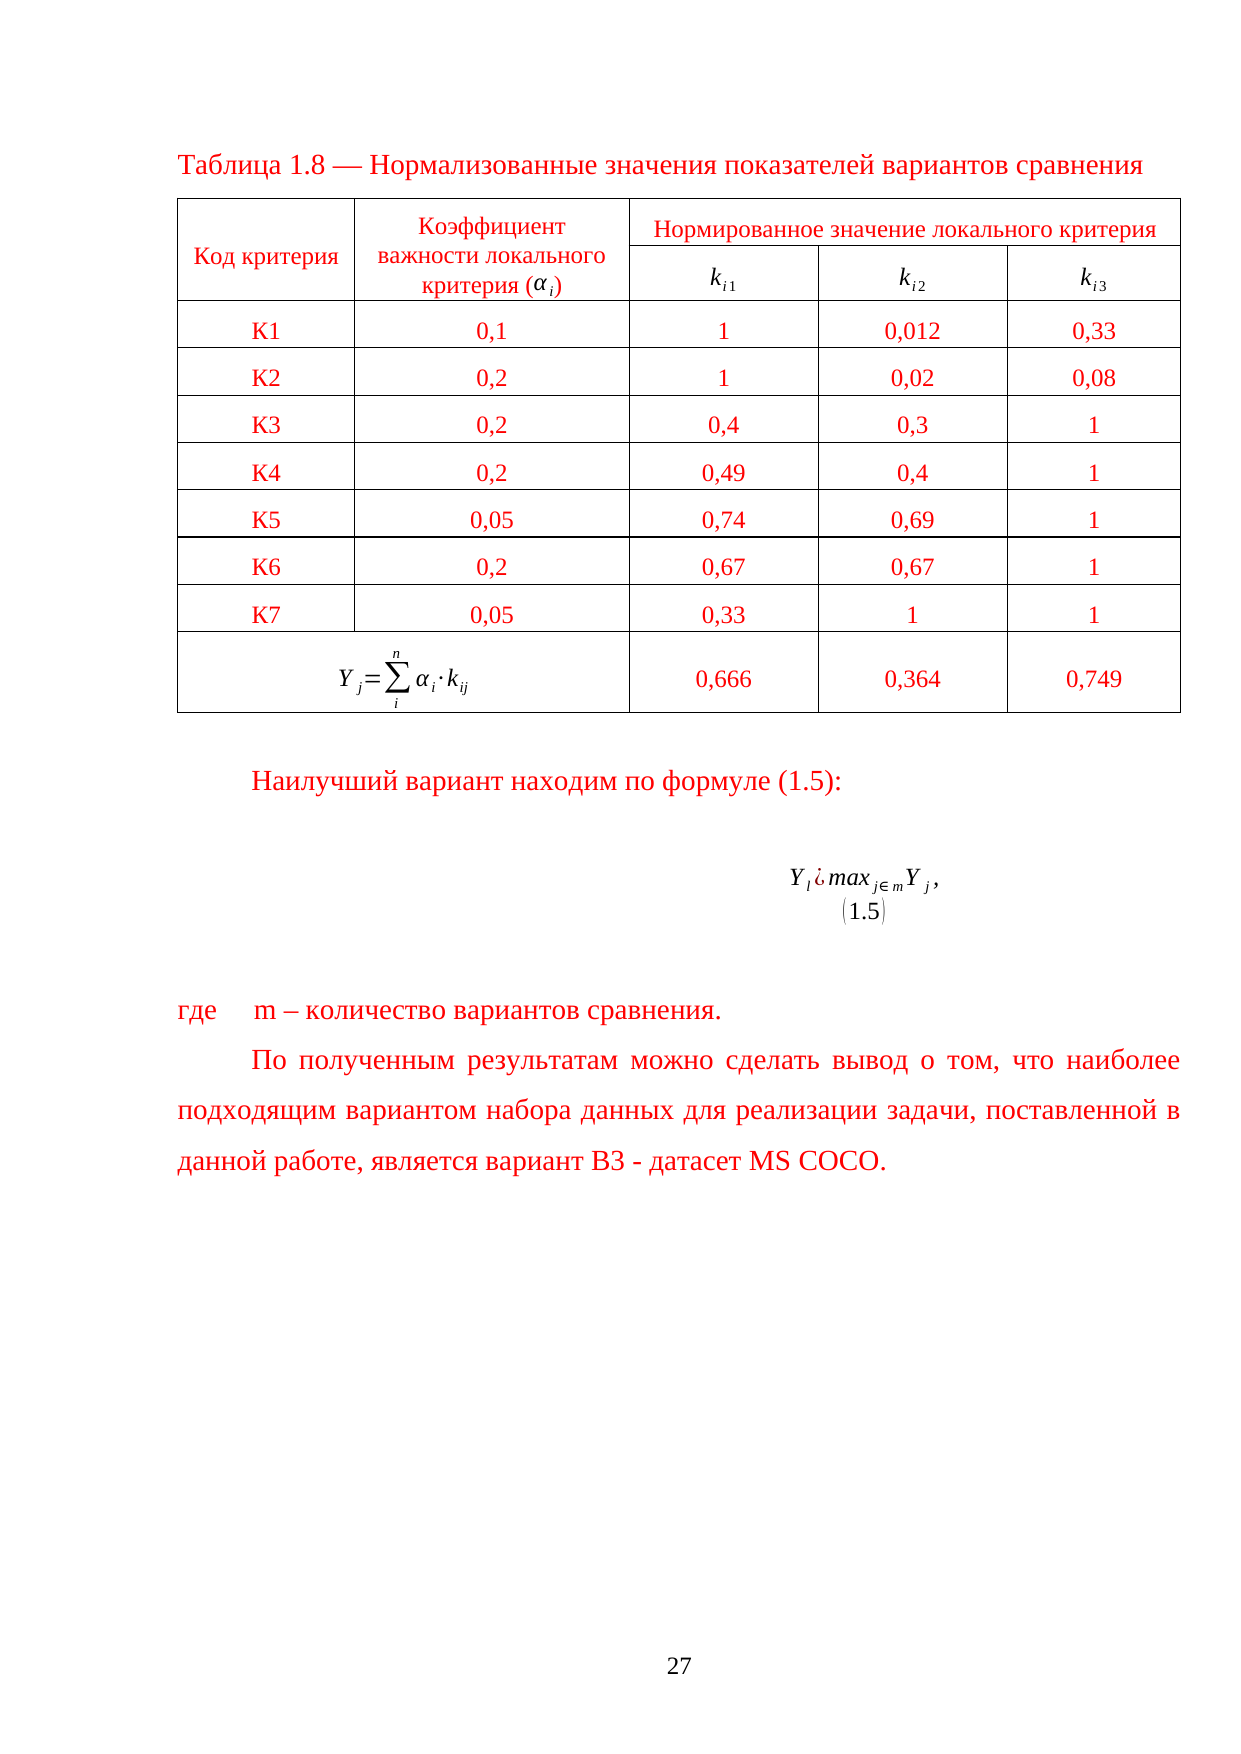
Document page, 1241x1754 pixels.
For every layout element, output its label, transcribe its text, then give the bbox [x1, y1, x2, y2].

table_cell 0,33 [630, 585, 818, 631]
table_cell К7 [178, 585, 354, 631]
table_cell 0,3 [819, 396, 1007, 442]
table_cell 0,02 [819, 348, 1007, 394]
table_cell 1 [1008, 490, 1180, 536]
table_cell 1 [630, 301, 818, 347]
table_cell 1 [1008, 396, 1180, 442]
table_cell 0,666 [630, 632, 818, 712]
table_cell К5 [178, 490, 354, 536]
text Таблица 1.8 — Нормализованные значения показателей вариантов сравнения [177, 147, 1181, 181]
table_cell 1 [1008, 538, 1180, 584]
table_cell К1 [178, 301, 354, 347]
text По полученным результатам можно сделать вывод о том, что наиболее подходящим вариантом набора данных для реализации задачи, поставленной в данной работе, является вариант В3 - датасет MS COCO. [177, 1042, 1181, 1176]
table_header Коэффициент важности локального критерия () [355, 199, 629, 300]
table_cell 0,2 [355, 443, 629, 489]
table_cell 1 [1008, 443, 1180, 489]
table_cell [630, 246, 818, 300]
table_cell 1 [819, 585, 1007, 631]
table_cell 0,4 [630, 396, 818, 442]
table_cell 0,69 [819, 490, 1007, 536]
text где m – количество вариантов сравнения. [177, 992, 1181, 1025]
table_header Нормированное значение локального критерия [630, 199, 1180, 245]
table_header Код критерия [178, 199, 354, 300]
table_cell К2 [178, 348, 354, 394]
table_cell [819, 246, 1007, 300]
table_cell 0,1 [355, 301, 629, 347]
table_cell [178, 632, 629, 712]
table_cell 0,05 [355, 490, 629, 536]
table_cell 0,4 [819, 443, 1007, 489]
table_cell 0,74 [630, 490, 818, 536]
table_cell 0,012 [819, 301, 1007, 347]
table_cell 0,08 [1008, 348, 1180, 394]
table_cell 0,05 [355, 585, 629, 631]
table_cell К6 [178, 538, 354, 584]
table_cell 0,49 [630, 443, 818, 489]
table_cell 0,33 [1008, 301, 1180, 347]
text Наилучший вариант находим по формуле (1.5): [177, 763, 1181, 797]
table_cell 1 [1008, 585, 1180, 631]
table_cell 0,2 [355, 348, 629, 394]
table_cell 0,749 [1008, 632, 1180, 712]
table_cell [1008, 246, 1180, 300]
table_cell 0,2 [355, 538, 629, 584]
table_cell К3 [178, 396, 354, 442]
table_cell 0,67 [630, 538, 818, 584]
table_cell 0,364 [819, 632, 1007, 712]
table_cell 1 [630, 348, 818, 394]
table_cell К4 [178, 443, 354, 489]
table_cell 0,67 [819, 538, 1007, 584]
table_cell 0,2 [355, 396, 629, 442]
